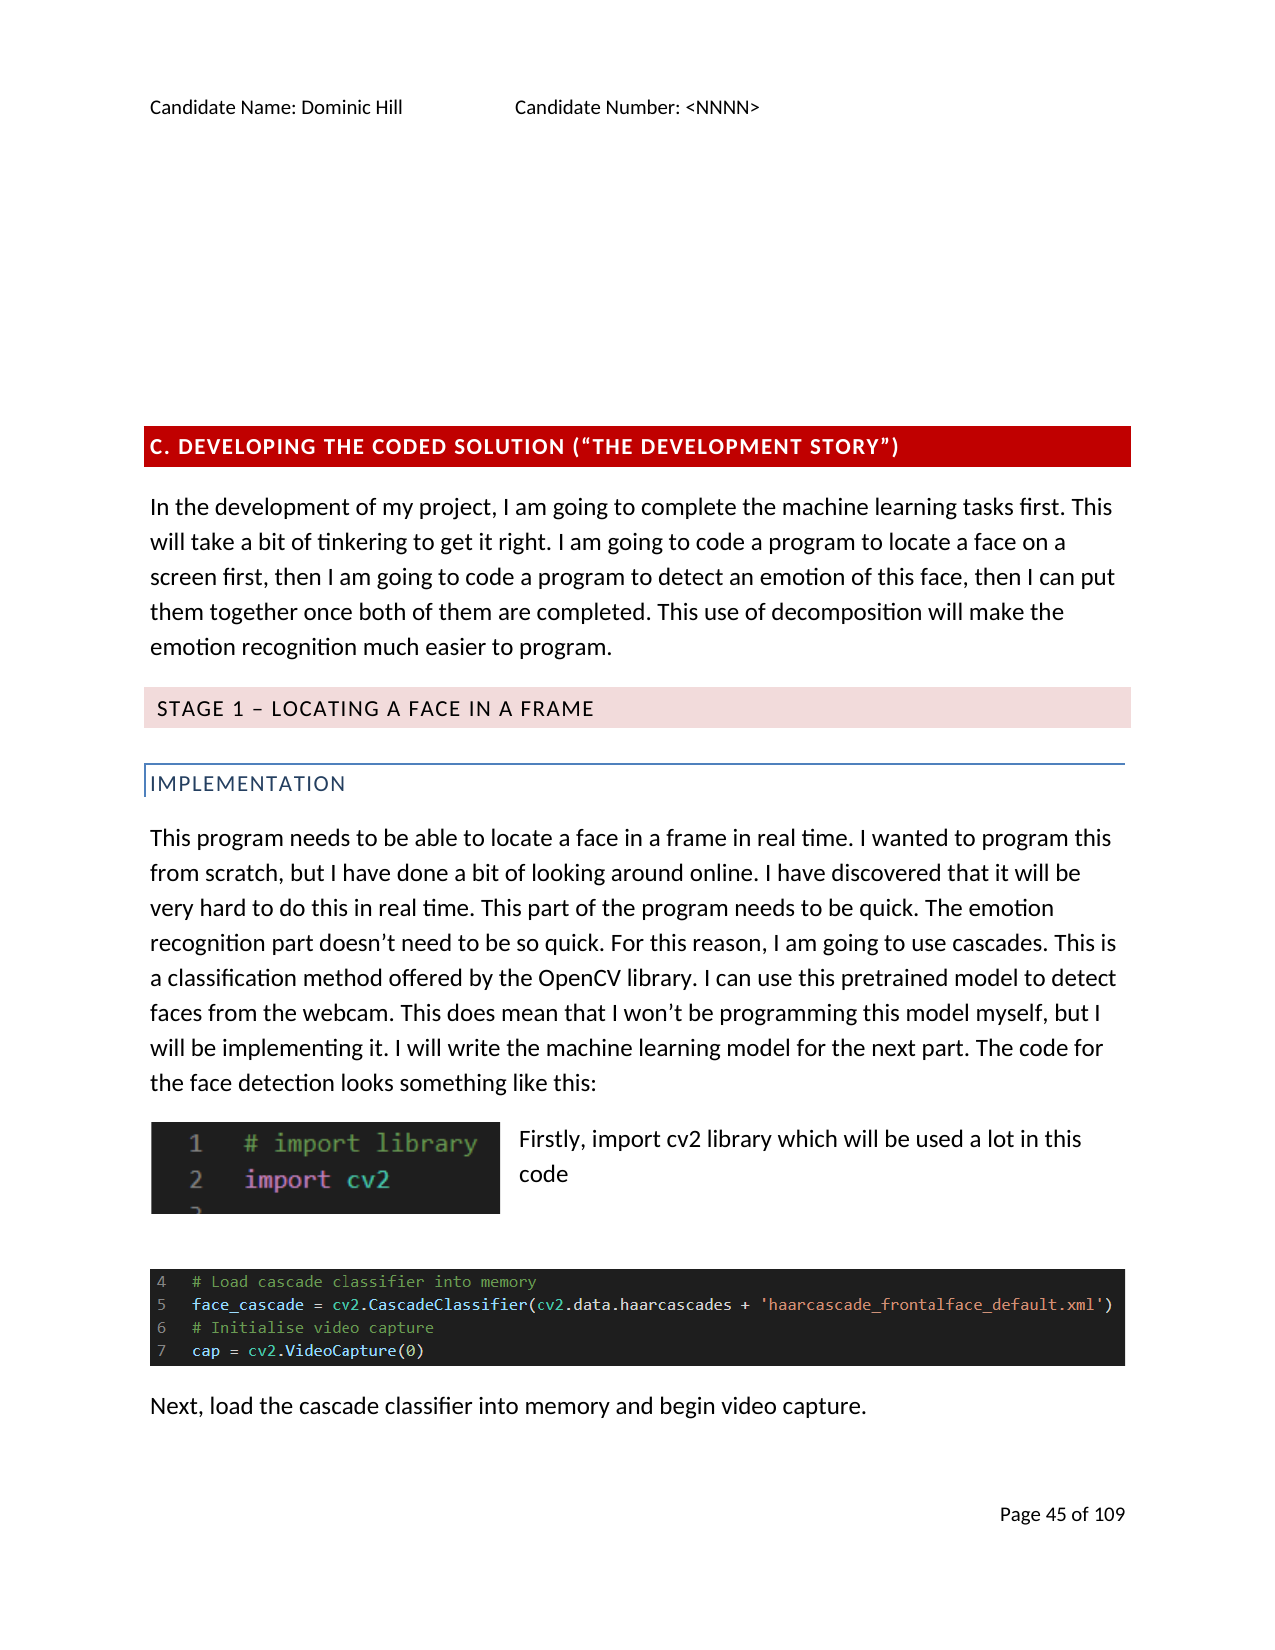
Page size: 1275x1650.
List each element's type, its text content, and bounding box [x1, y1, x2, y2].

text In the development of my project, I am going to complete the machine learning tasks first. This will take a bit of tinkering to get it right. I am going to code a program to locate a face on a screen first, then I am going to code a program to detect an emotion of this face, then I can put them together once both of them are completed. This use of decomposition will make the emotion recognition much easier to program. [150, 492, 1125, 662]
text Firstly, import cv2 library which will be used a lot in this code [501, 1123, 1125, 1188]
subtitle C. Developing the coded solution (“The development story”) [150, 432, 1125, 460]
picture [150, 1269, 1125, 1366]
subtitle Implementation [146, 765, 1125, 797]
picture [150, 1122, 501, 1214]
subtitle Stage 1 – Locating a face in a frame [150, 694, 1125, 722]
text Next, load the cascade classifier into memory and begin video capture. [150, 1391, 1125, 1421]
text This program needs to be able to locate a face in a frame in real time. I wanted to program this from scratch, but I have done a bit of looking around online. I have discovered that it will be very hard to do this in real time. This part of the program needs to be quick. The emotion recognition part doesn’t need to be so quick. For this reason, I am going to use cascades. This is a classification method offered by the OpenCV library. I can use this pretrained model to detect faces from the webcam. This does mean that I won’t be programming this model myself, but I will be implementing it. I will write the machine learning model for the next part. The code for the face detection looks something like this: [150, 822, 1125, 1098]
